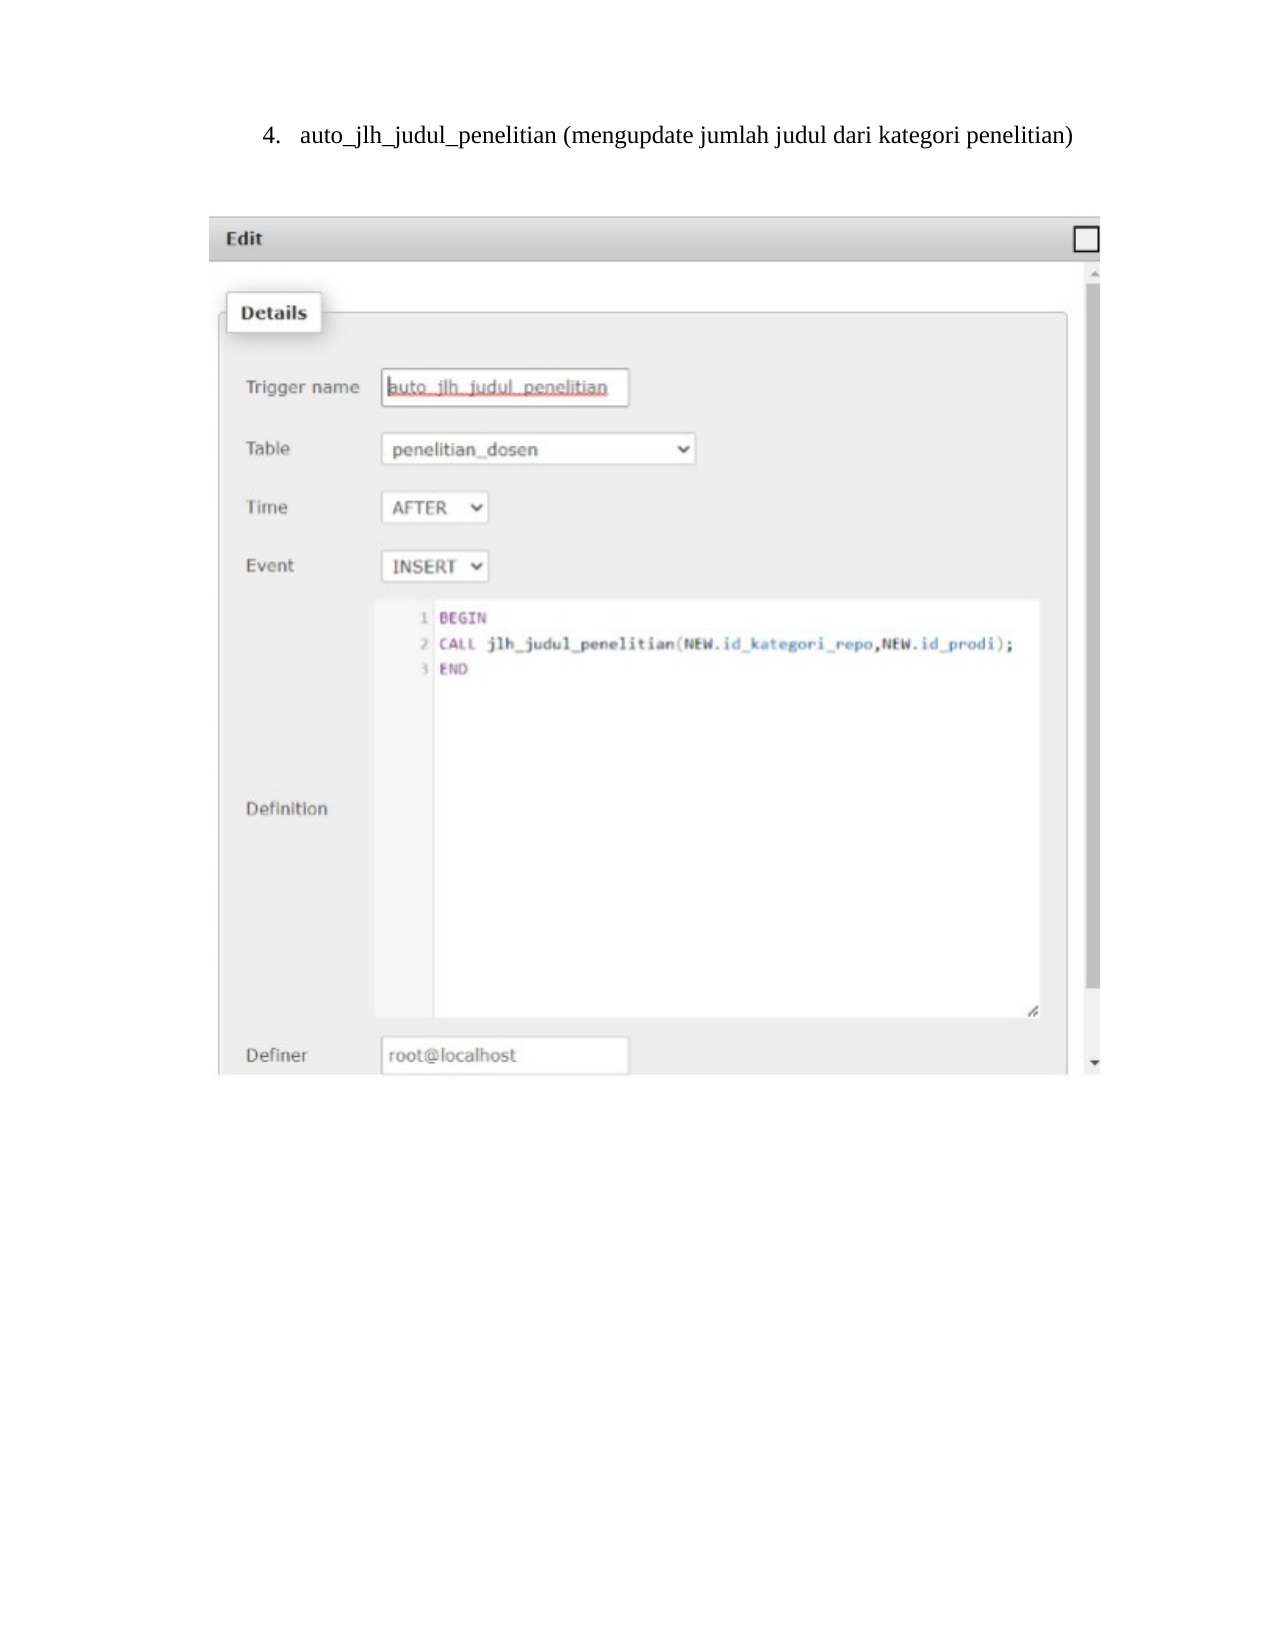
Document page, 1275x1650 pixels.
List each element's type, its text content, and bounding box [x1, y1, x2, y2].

list auto_jlh_judul_penelitian (mengupdate jumlah judul dari kategori penelitian) [262, 120, 1125, 148]
picture [209, 215, 1101, 1081]
